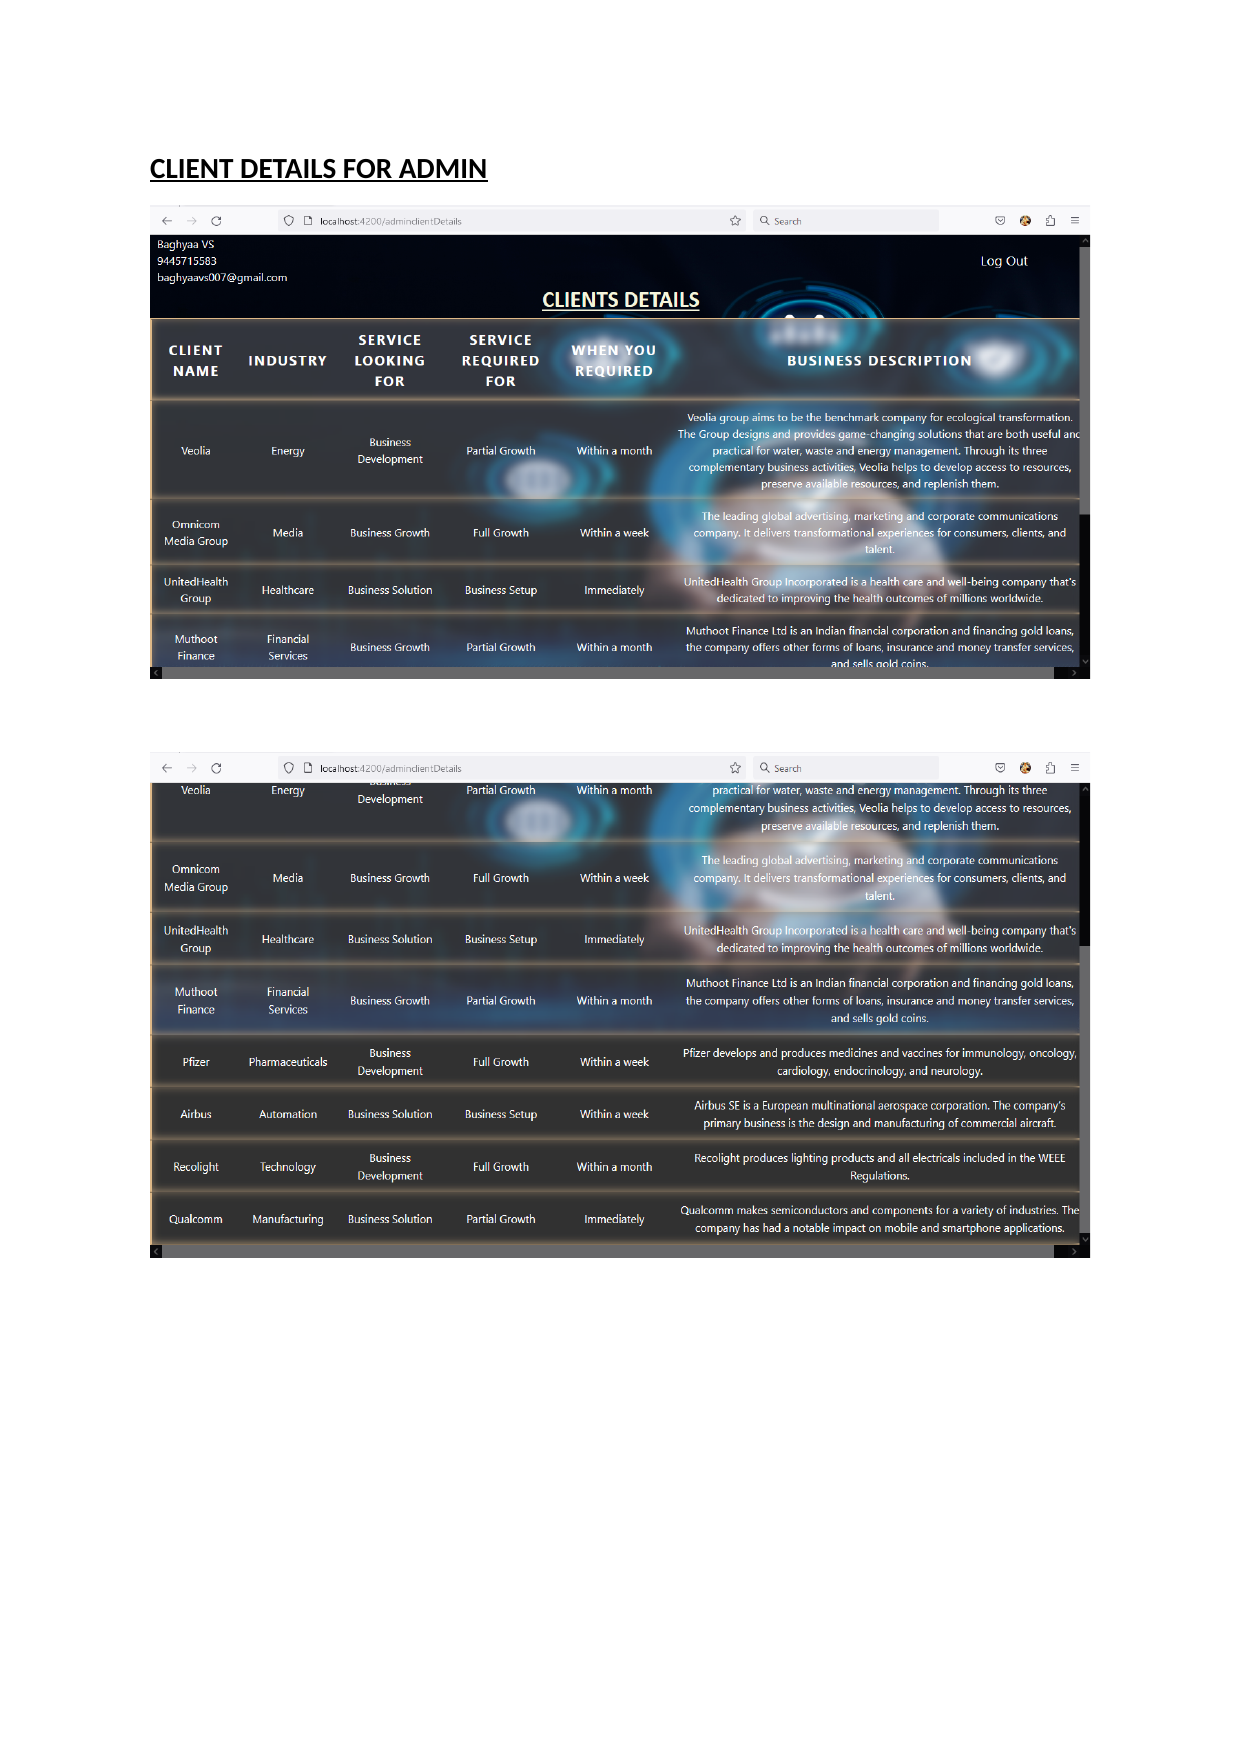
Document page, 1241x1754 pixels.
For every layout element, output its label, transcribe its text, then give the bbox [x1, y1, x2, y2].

text CLIENT DETAILS FOR ADMIN [150, 150, 1090, 186]
picture [150, 752, 1091, 1258]
picture [150, 205, 1091, 679]
